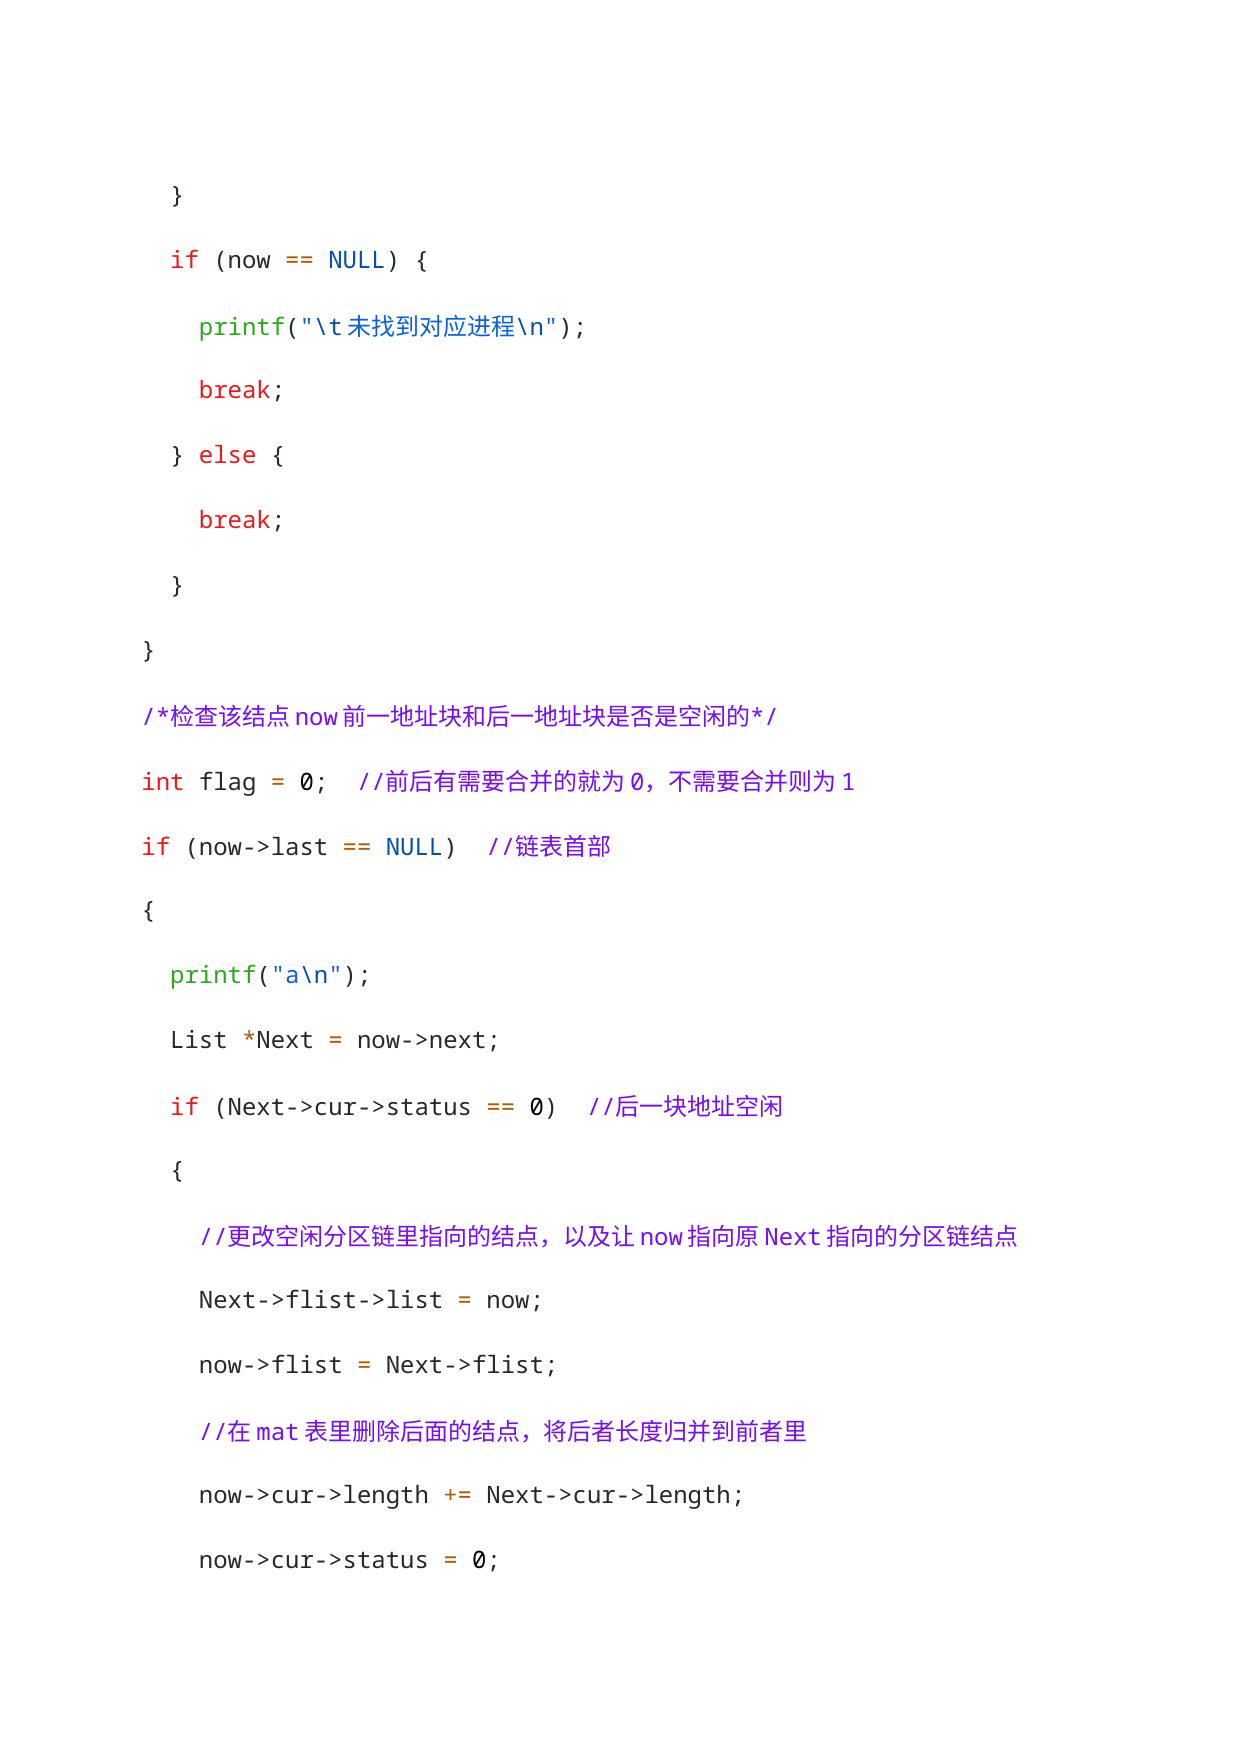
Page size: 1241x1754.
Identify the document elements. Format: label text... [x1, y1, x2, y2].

text if (now->last == NULL) //链表首部 [112, 812, 1128, 877]
text if (now == NULL) { [112, 227, 1128, 292]
text if (Next->cur->status == 0) //后一块地址空闲 [112, 1072, 1128, 1137]
text } [112, 162, 1128, 227]
text int flag = 0; //前后有需要合并的就为0，不需要合并则为1 [112, 747, 1128, 812]
text break; [112, 487, 1128, 552]
text { [112, 1137, 1128, 1202]
text } [112, 617, 1128, 682]
text printf("a\n"); [112, 942, 1128, 1007]
text Next->flist->list = now; [112, 1267, 1128, 1332]
text now->cur->length += Next->cur->length; [112, 1462, 1128, 1527]
text /*检查该结点now前一地址块和后一地址块是否是空闲的*/ [112, 682, 1128, 747]
text break; [112, 357, 1128, 422]
text //在mat表里删除后面的结点，将后者长度归并到前者里 [112, 1397, 1128, 1462]
text } else { [112, 422, 1128, 487]
text } [112, 552, 1128, 617]
text List *Next = now->next; [112, 1007, 1128, 1072]
text now->flist = Next->flist; [112, 1332, 1128, 1397]
text { [112, 877, 1128, 942]
text now->cur->status = 0; [112, 1527, 1128, 1592]
text printf("\t未找到对应进程\n"); [112, 292, 1128, 357]
text //更改空闲分区链里指向的结点，以及让now指向原Next指向的分区链结点 [112, 1202, 1128, 1267]
